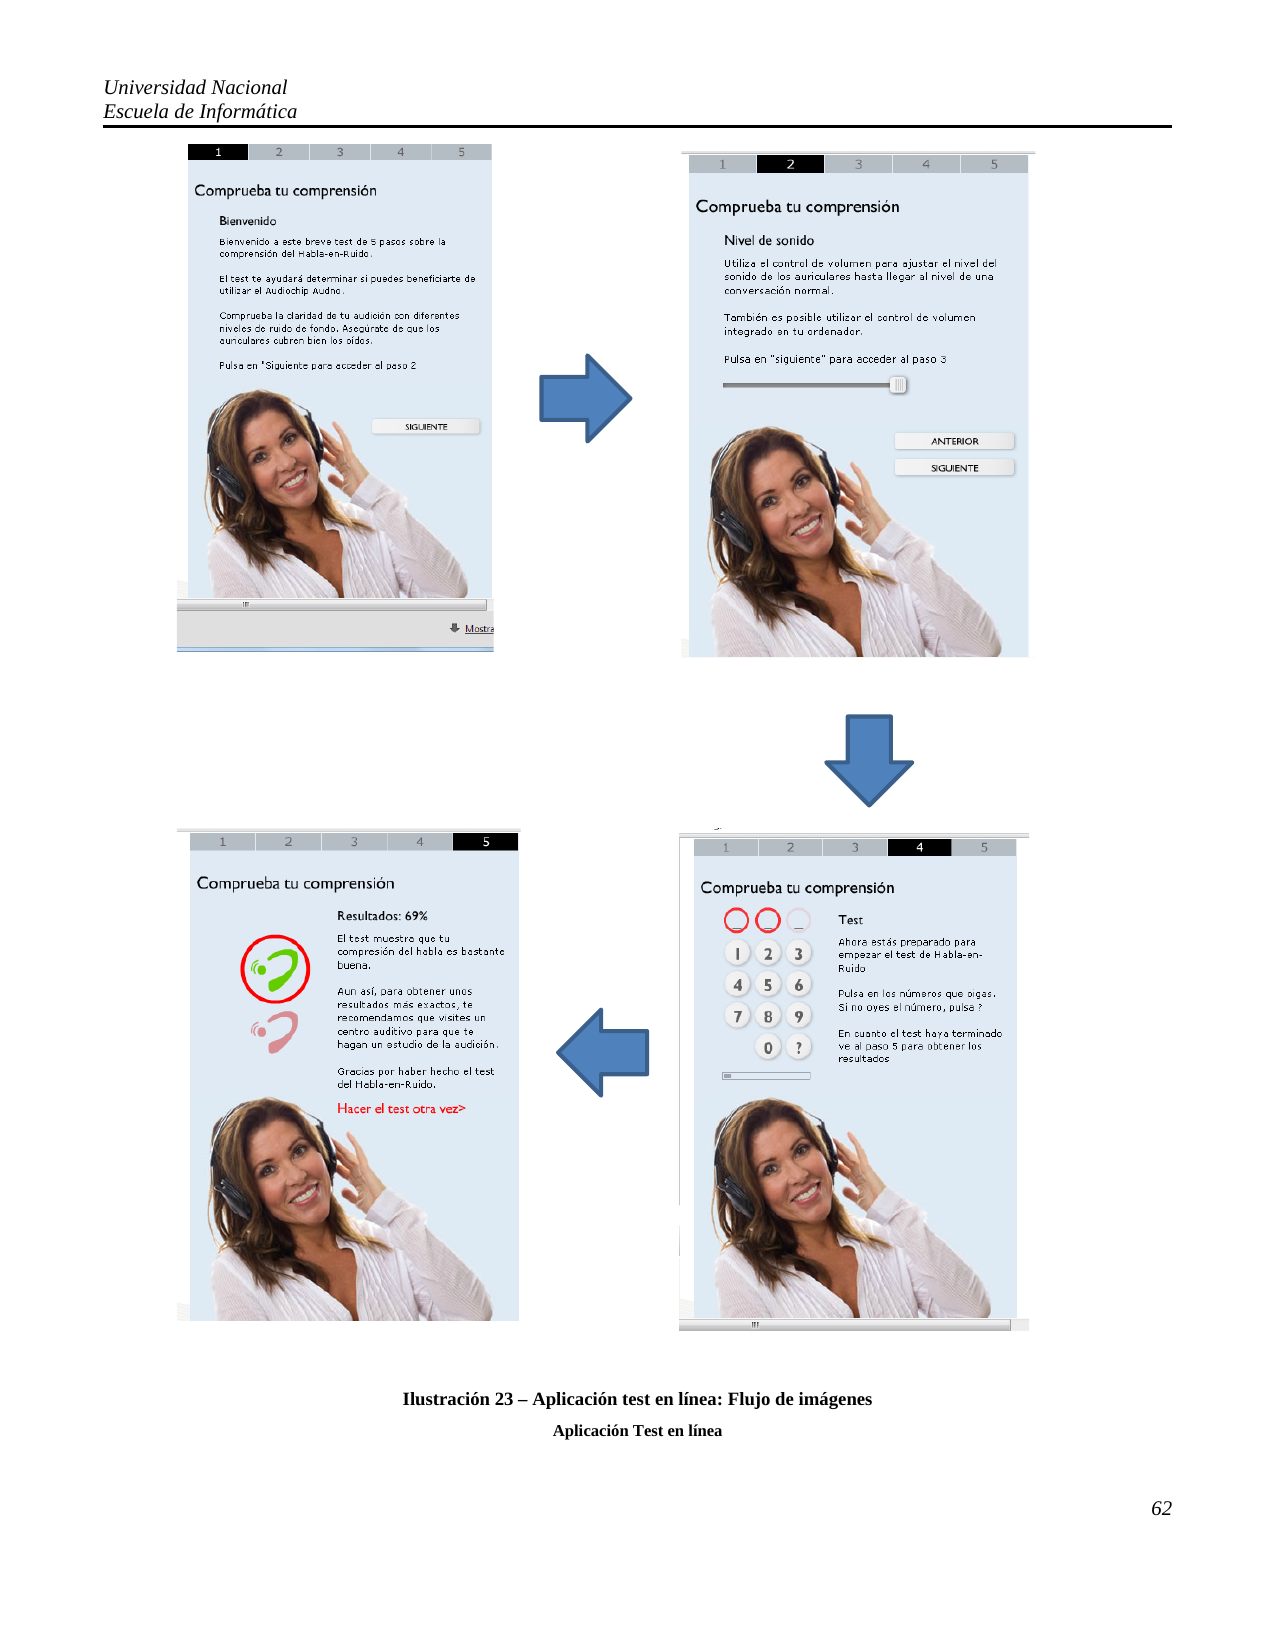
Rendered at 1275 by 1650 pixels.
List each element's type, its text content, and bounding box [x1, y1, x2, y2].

picture [681, 151, 1036, 658]
picture [176, 143, 494, 652]
picture [176, 828, 521, 1321]
text Aplicación Test en línea [103, 1420, 1172, 1439]
picture [679, 828, 1030, 1331]
